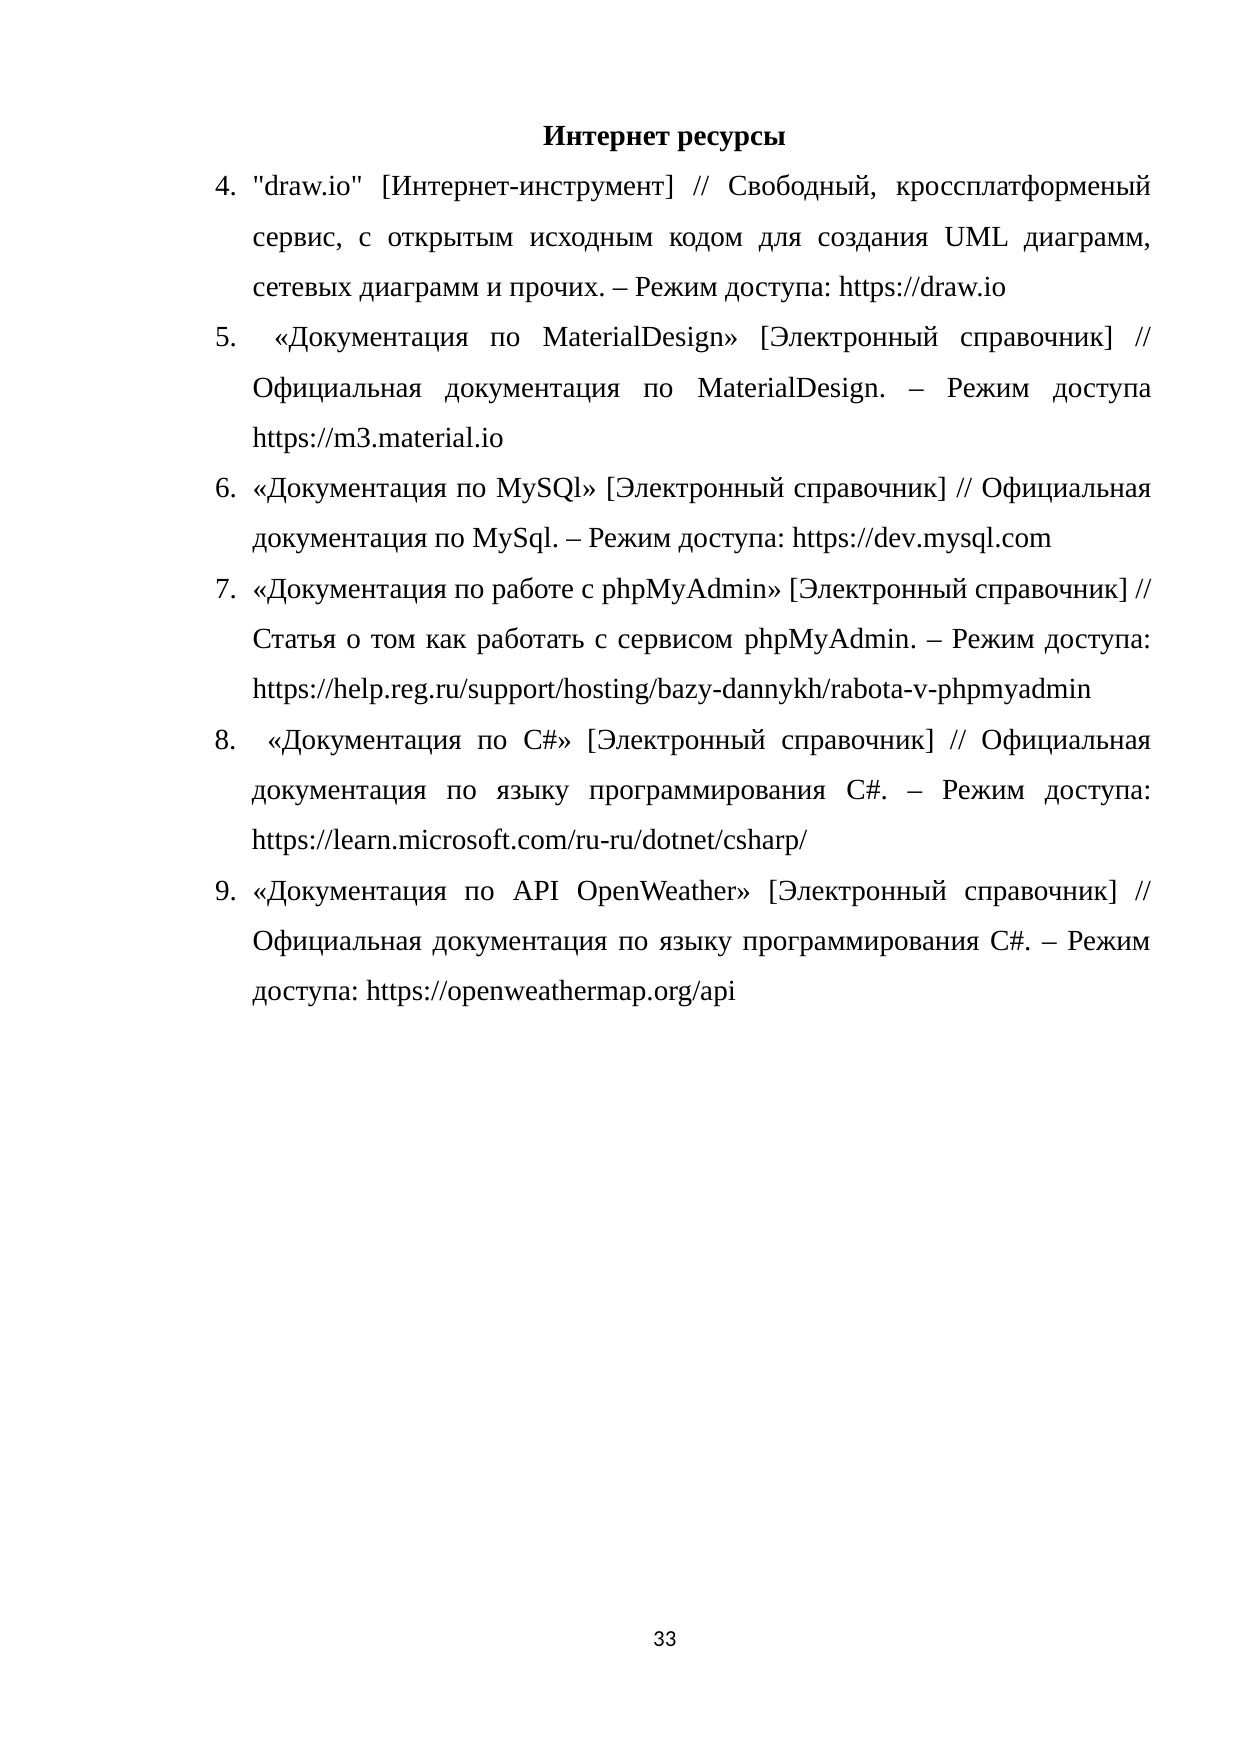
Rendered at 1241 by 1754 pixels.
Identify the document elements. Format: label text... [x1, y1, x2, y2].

list "draw.io" [Интернет-инструмент] // Свободный, кроссплатформеный сервис, с открытым исходным кодом для создания UML диаграмм, сетевых диаграмм и прочих. – Режим доступа: https://draw.io [215, 168, 1152, 303]
list «Документация по MySQl» [Электронный справочник] // Официальная документация по MySql. – Режим доступа: https://dev.mysql.com [215, 470, 1152, 554]
list «Документация по C#» [Электронный справочник] // Официальная документация по языку программирования C#. – Режим доступа: https://learn.microsoft.com/ru-ru/dotnet/csharp/ [214, 722, 1152, 856]
text Интернет ресурсы [177, 118, 1152, 152]
list «Документация по MaterialDesign» [Электронный справочник] // Официальная документация по MaterialDesign. – Режим доступа https://m3.material.io [215, 319, 1152, 453]
list «Документация по API OpenWeather» [Электронный справочник] // Официальная документация по языку программирования C#. – Режим доступа: https://openweathermap.org/api [215, 873, 1152, 1007]
list «Документация по работе с phpMyAdmin» [Электронный справочник] // Статья о том как работать с сервисом phpMyAdmin. – Режим доступа: https://help.reg.ru/support/hosting/bazy-dannykh/rabota-v-phpmyadmin [215, 571, 1152, 705]
